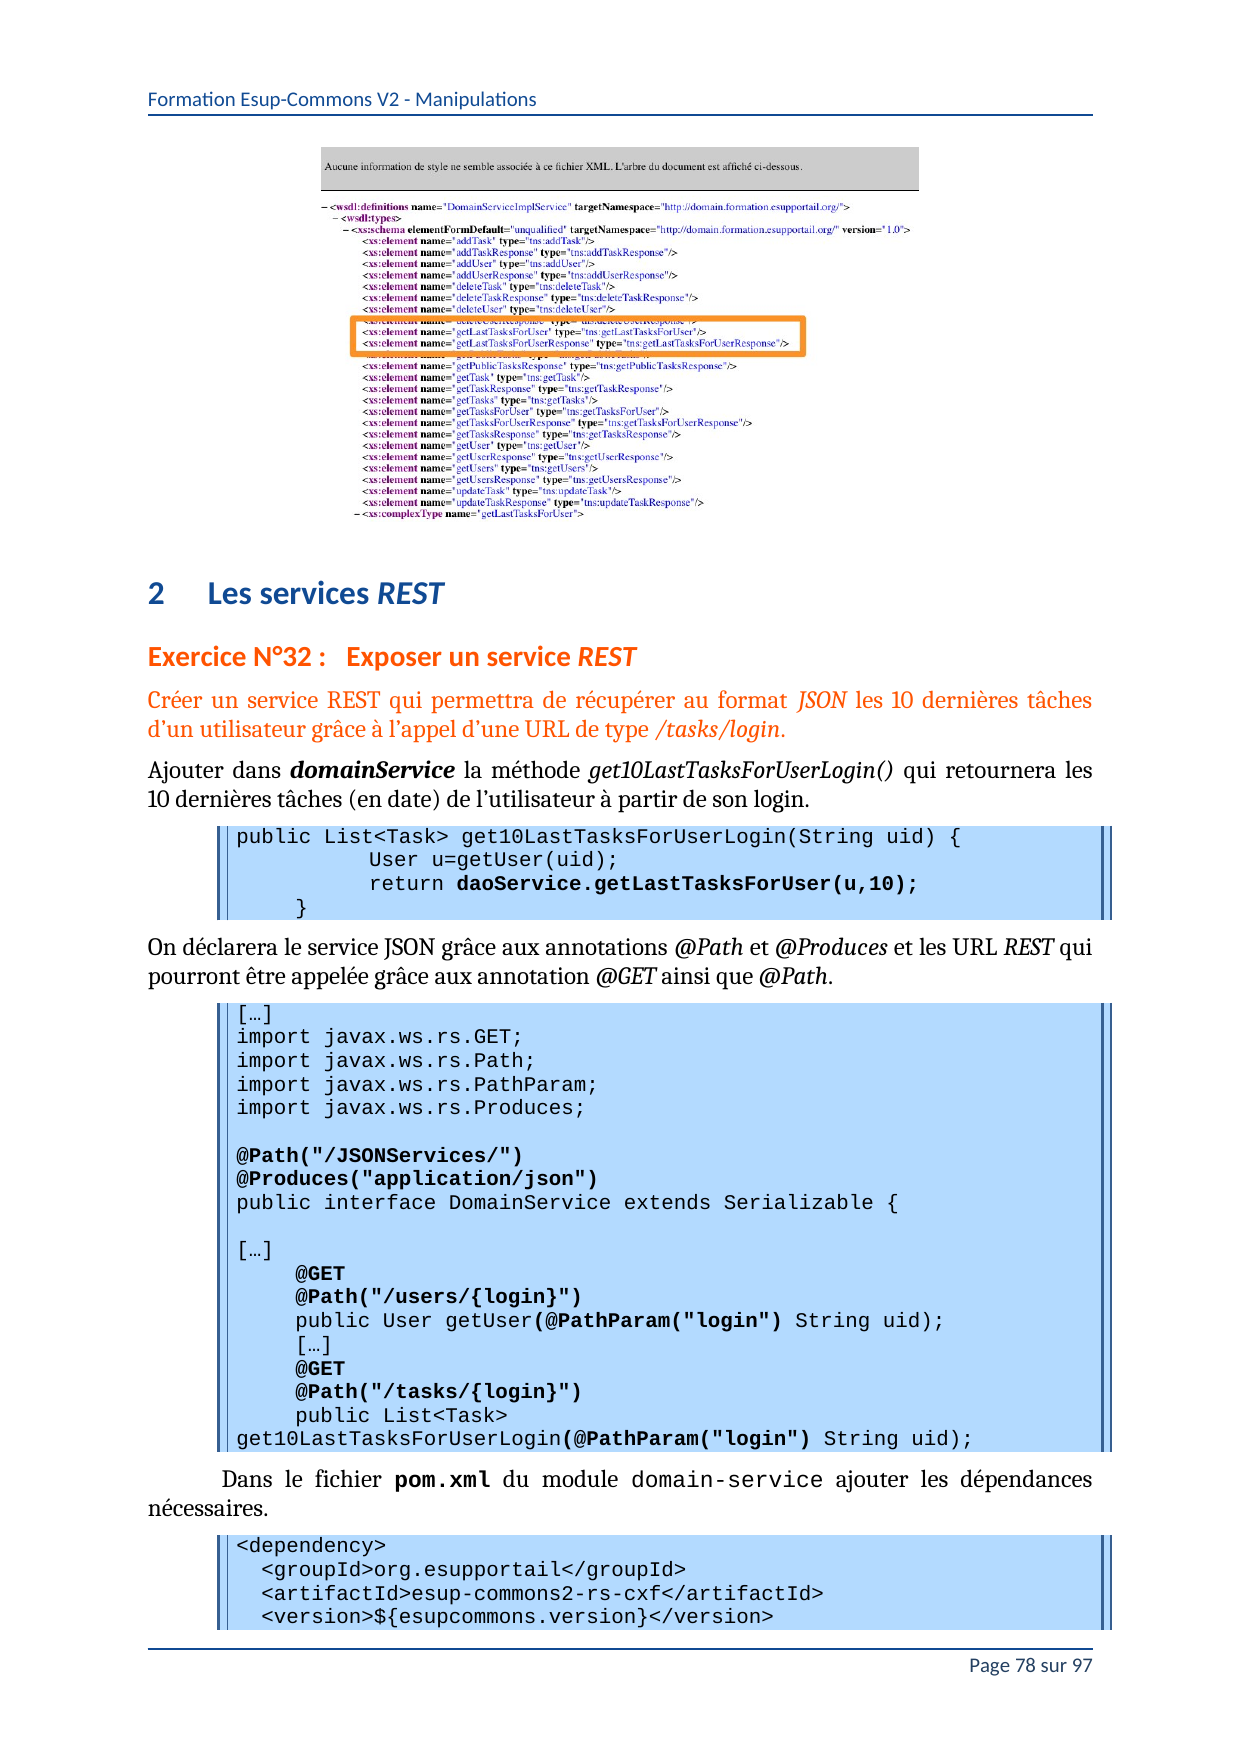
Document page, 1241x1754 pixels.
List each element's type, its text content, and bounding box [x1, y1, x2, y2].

text User u=getUser(uid); [228, 849, 1101, 873]
text import javax.ws.rs.PathParam; [228, 1074, 1101, 1097]
text <version>${esupcommons.version}</version> [228, 1606, 1101, 1630]
text @Path("/users/{login}") [228, 1287, 1101, 1310]
text @Path("/JSONServices/") [228, 1145, 1101, 1168]
text […] [228, 1003, 1101, 1026]
text @Produces("application/json") [228, 1168, 1101, 1192]
text public List<Task> get10LastTasksForUserLogin(String uid) { [228, 826, 1101, 849]
text <groupId>org.esupportail</groupId> [228, 1559, 1101, 1582]
text import javax.ws.rs.GET; [228, 1026, 1101, 1050]
subtitle Les services REST [148, 572, 1093, 613]
text […] [228, 1239, 1101, 1263]
text @GET [228, 1357, 1101, 1381]
text return daoService.getLastTasksForUser(u,10); [228, 873, 1101, 897]
text <artifactId>esup-commons2-rs-cxf</artifactId> [228, 1582, 1101, 1606]
text Dans le fichier pom.xml du module domain-service ajouter les dépendances nécessaires. [148, 1464, 1093, 1523]
text @Path("/tasks/{login}") [228, 1381, 1101, 1405]
picture [321, 147, 919, 522]
text } [228, 897, 1101, 920]
text public interface DomainService extends Serializable { [228, 1192, 1101, 1216]
text public List<Task> get10LastTasksForUserLogin(@PathParam("login") String uid); [228, 1405, 1101, 1452]
text Exposer un service REST [148, 638, 1093, 673]
text Créer un service REST qui permettra de récupérer au format JSON les 10 dernières tâches d’un utilisateur grâce à l’appel d’une URL de type /tasks/login. [148, 686, 1093, 743]
text public User getUser(@PathParam("login") String uid); [228, 1310, 1101, 1334]
text On déclarera le service JSON grâce aux annotations @Path et @Produces et les URL REST qui pourront être appelée grâce aux annotation @GET ainsi que @Path. [148, 933, 1093, 990]
text @GET [228, 1263, 1101, 1287]
text […] [228, 1334, 1101, 1357]
text import javax.ws.rs.Produces; [228, 1097, 1101, 1121]
text import javax.ws.rs.Path; [228, 1050, 1101, 1074]
text Ajouter dans domainService la méthode get10LastTasksForUserLogin() qui retournera les 10 dernières tâches (en date) de l’utilisateur à partir de son login. [148, 756, 1093, 813]
text <dependency> [228, 1535, 1101, 1559]
